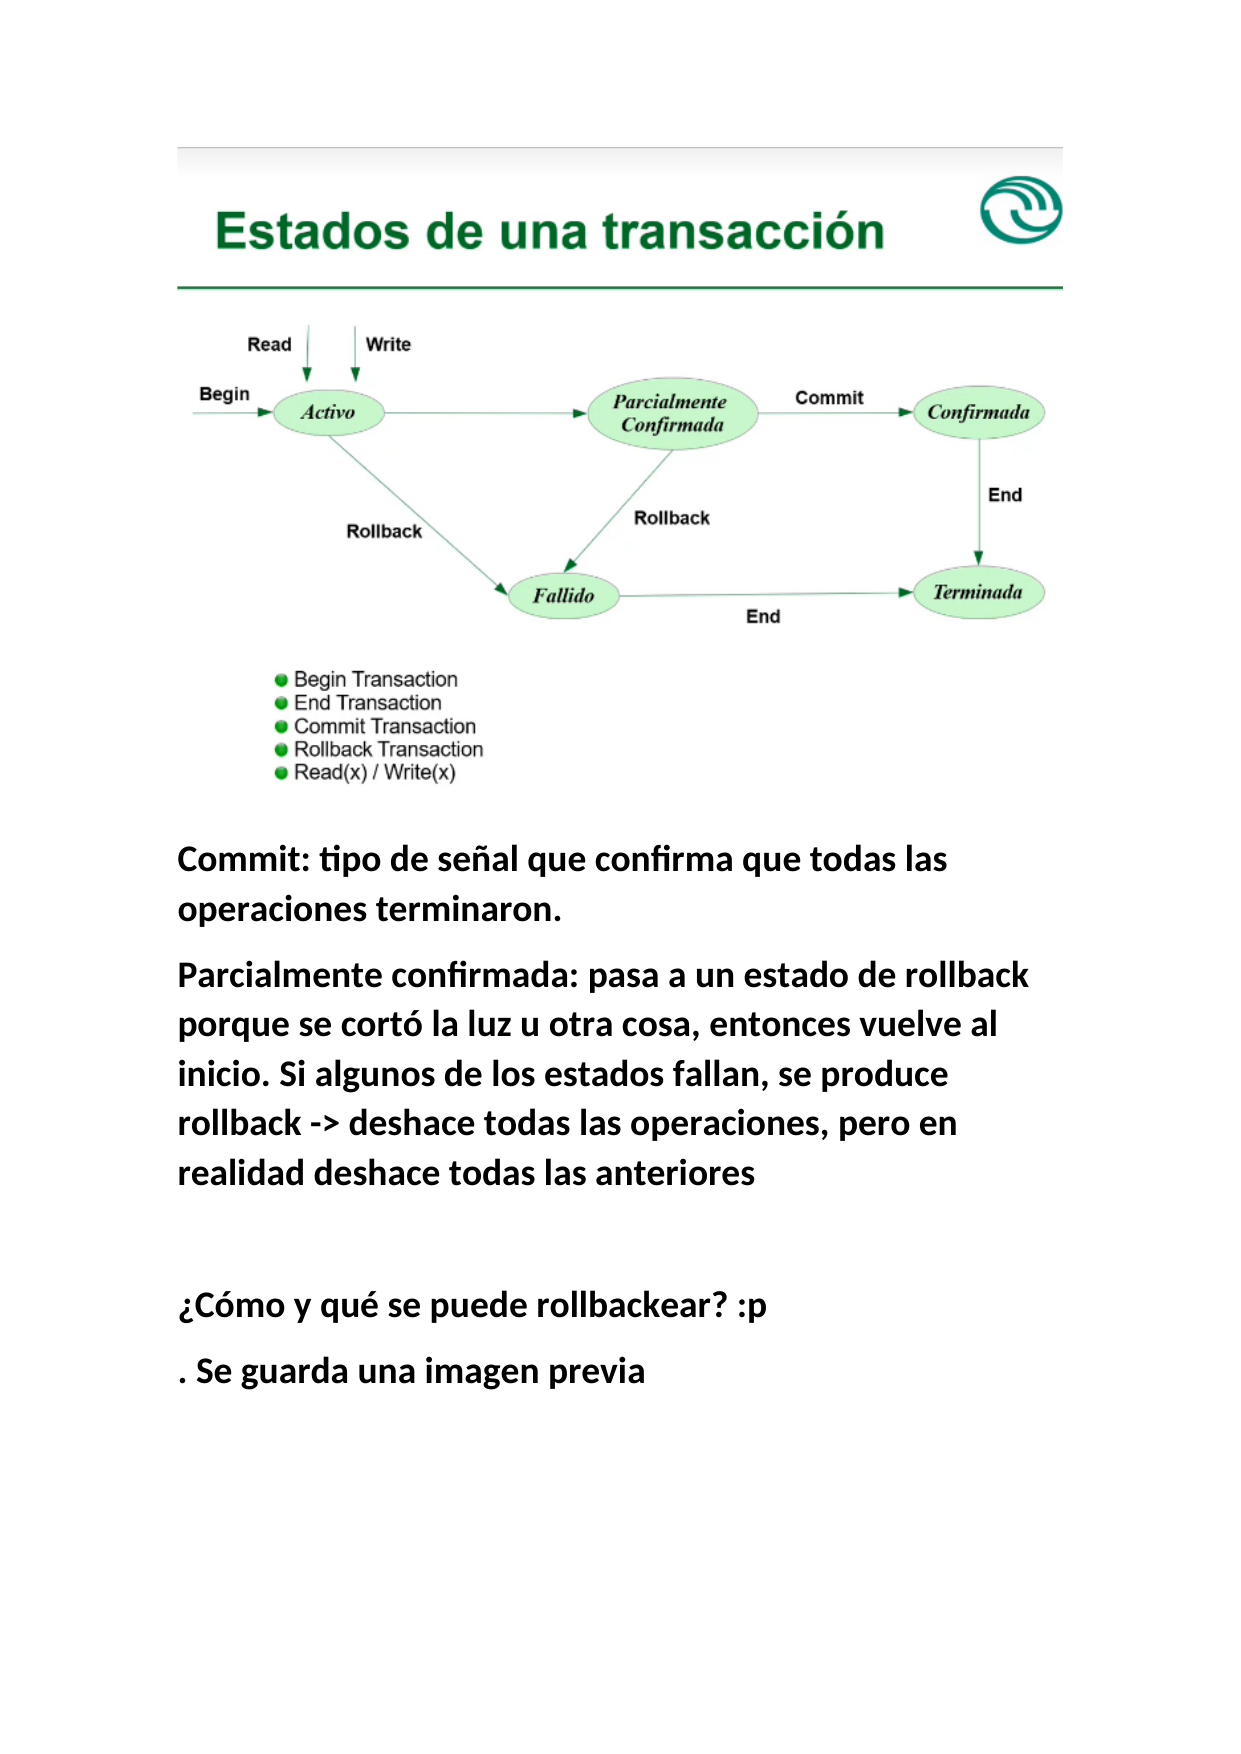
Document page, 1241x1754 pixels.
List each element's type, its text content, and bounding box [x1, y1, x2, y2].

text Parcialmente confirmada: pasa a un estado de rollback porque se cortó la luz u otra cosa, entonces vuelve al inicio. Si algunos de los estados fallan, se produce rollback -> deshace todas las operaciones, pero en realidad deshace todas las anteriores [177, 951, 1063, 1194]
text . Se guarda una imagen previa [177, 1347, 1063, 1393]
text ¿Cómo y qué se puede rollbackear? :p [177, 1281, 1063, 1327]
text Commit: tipo de señal que confirma que todas las operaciones terminaron. [177, 835, 1063, 931]
picture [177, 147, 1063, 817]
